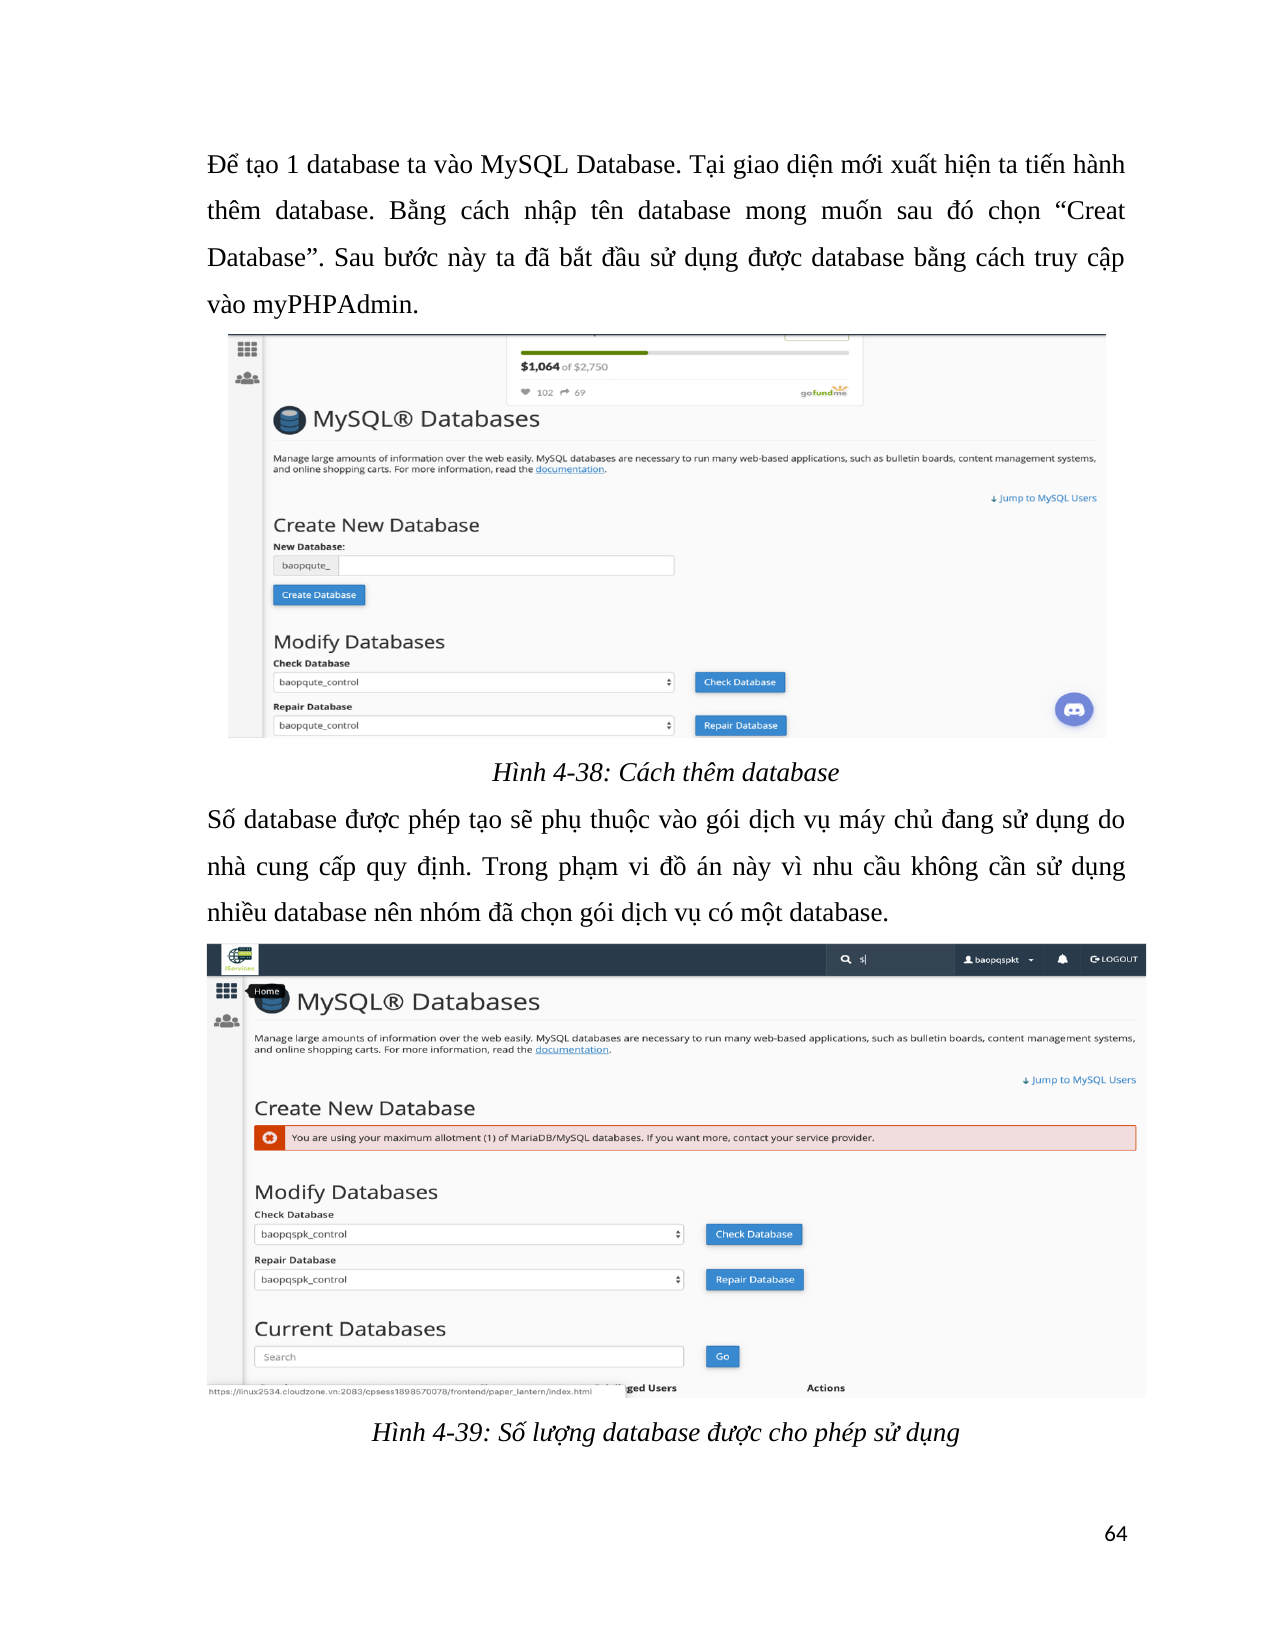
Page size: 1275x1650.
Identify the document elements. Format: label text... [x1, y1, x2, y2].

text Số database được phép tạo sẽ phụ thuộc vào gói dịch vụ máy chủ đang sử dụng do nhà cung cấp quy định. Trong phạm vi đồ án này vì nhu cầu không cần sử dụng nhiều database nên nhóm đã chọn gói dịch vụ có một database. [207, 803, 1127, 927]
picture [206, 943, 1147, 1398]
text Để tạo 1 database ta vào MySQL Database. Tại giao diện mới xuất hiện ta tiến hành thêm database. Bằng cách nhập tên database mong muốn sau đó chọn “Creat Database”. Sau bước này ta đã bắt đầu sử dụng được database bằng cách truy cập vào myPHPAdmin. [207, 148, 1127, 319]
text Hình 4-39: Số lượng database được cho phép sử dụng [207, 1417, 1127, 1448]
text Hình 4-38: Cách thêm database [207, 756, 1127, 787]
picture [228, 334, 1107, 738]
